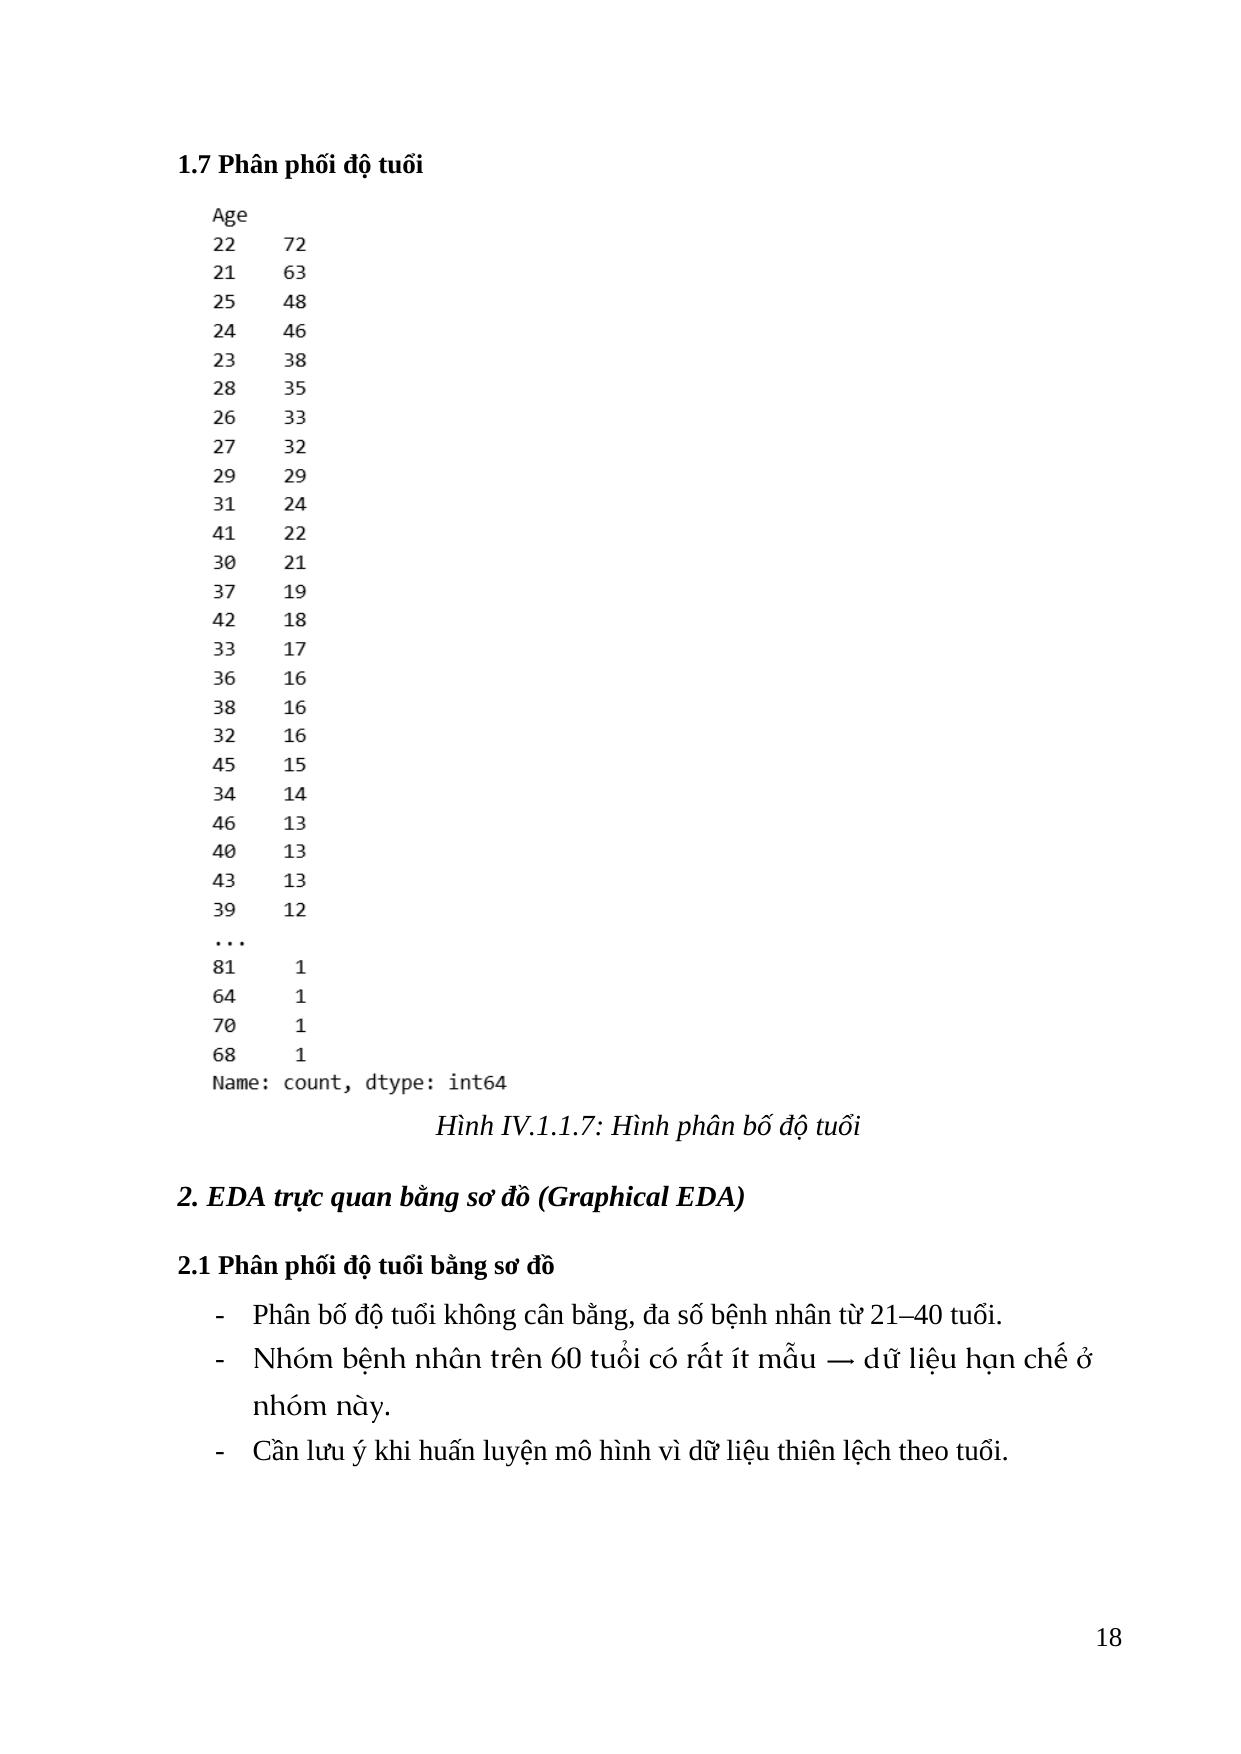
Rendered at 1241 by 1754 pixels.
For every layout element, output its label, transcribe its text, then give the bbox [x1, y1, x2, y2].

picture [177, 196, 543, 1098]
subtitle 2.1 Phân phối độ tuổi bằng sơ đồ [177, 1249, 1122, 1280]
list Cần lưu ý khi huấn luyện mô hình vì dữ liệu thiên lệch theo tuổi. [215, 1433, 1122, 1467]
text Hình IV.1.1.7: Hình phân bố độ tuổi [177, 1108, 1122, 1142]
subtitle 1.7 Phân phối độ tuổi [177, 148, 1122, 179]
list Phân bố độ tuổi không cân bằng, đa số bệnh nhân từ 21–40 tuổi. [215, 1297, 1122, 1331]
subtitle 2. EDA trực quan bằng sơ đồ (Graphical EDA) [177, 1179, 1122, 1212]
